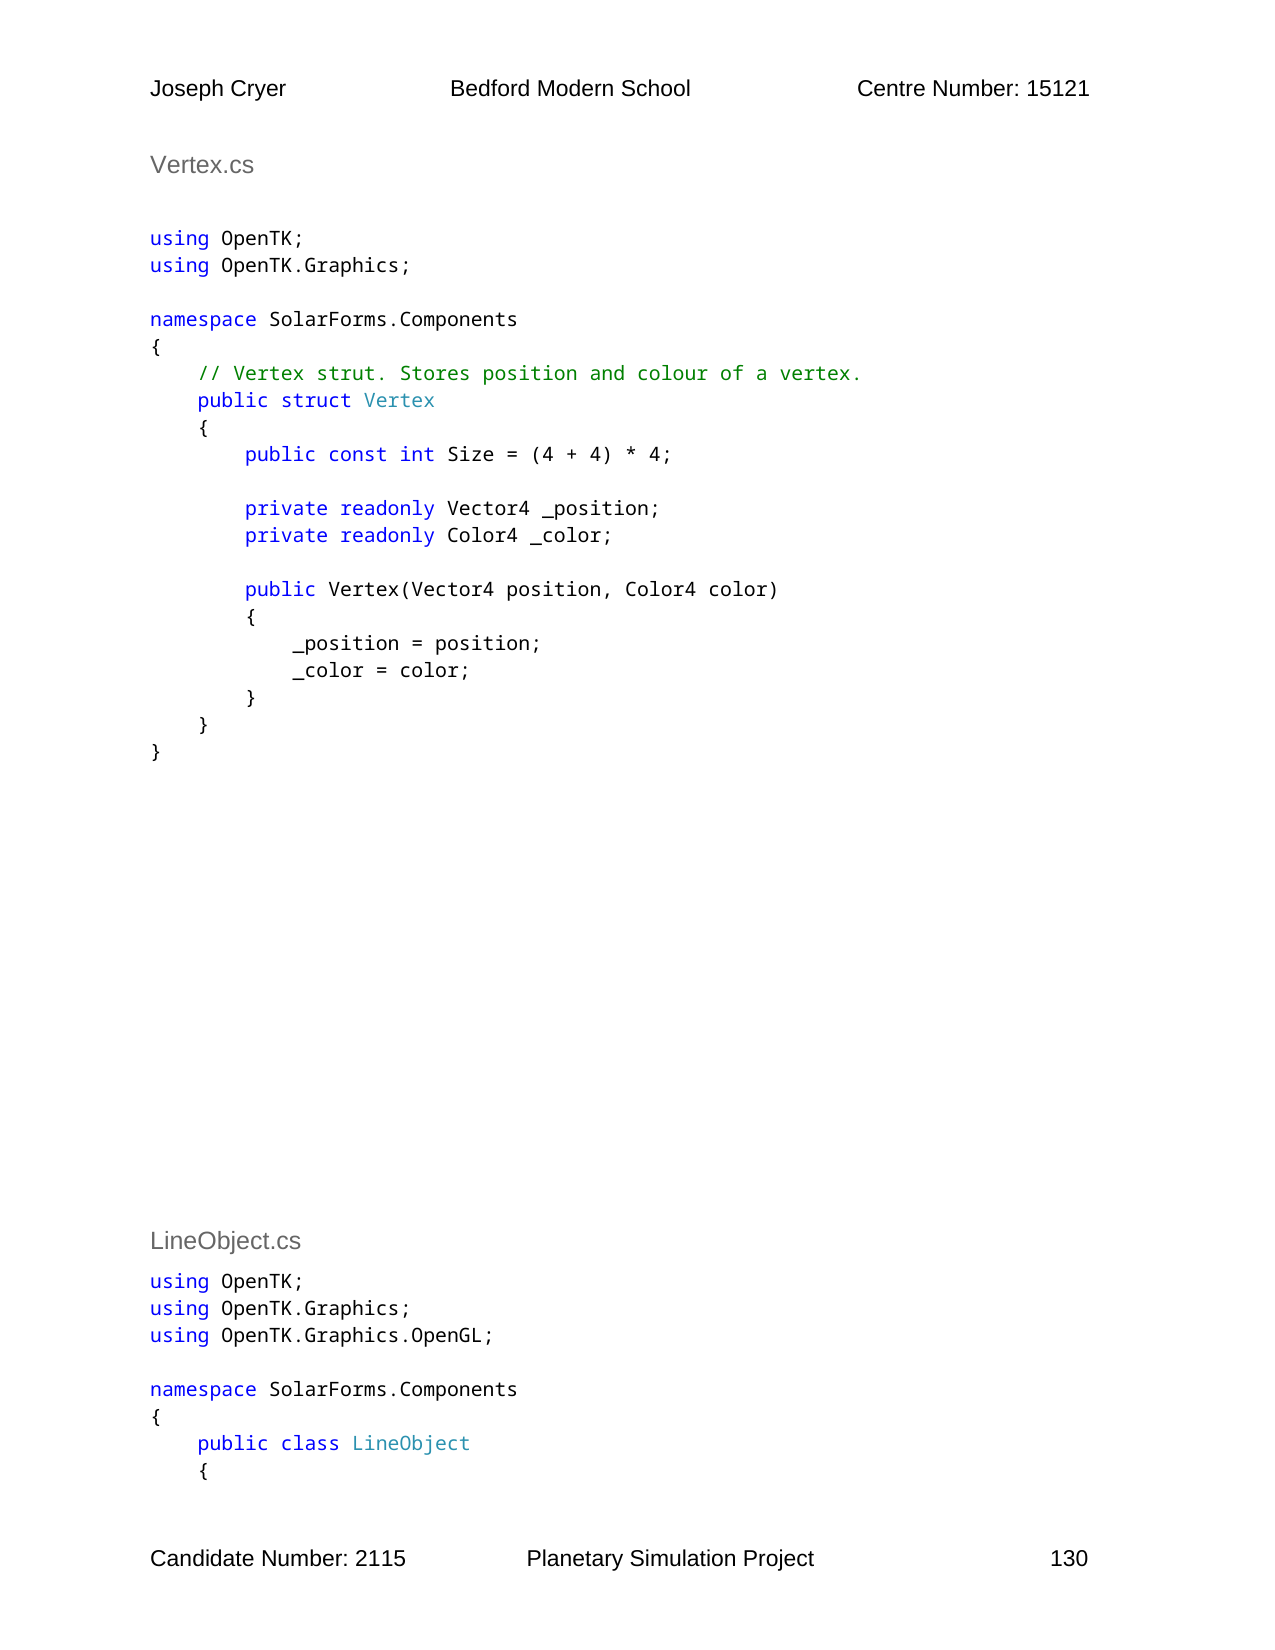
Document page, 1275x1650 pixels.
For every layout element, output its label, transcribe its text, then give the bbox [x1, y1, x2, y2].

text public struct Vertex [150, 386, 1125, 413]
subtitle Vertex.cs [150, 150, 1125, 179]
text using OpenTK; [150, 1268, 1125, 1295]
text { [150, 602, 1125, 629]
text { [150, 1457, 1125, 1483]
text { [150, 1403, 1125, 1429]
text // Vertex strut. Stores position and colour of a vertex. [150, 359, 1125, 386]
text public class LineObject [150, 1429, 1125, 1457]
text namespace SolarForms.Components [150, 305, 1125, 332]
subtitle LineObject.cs [150, 1226, 1125, 1255]
text public const int Size = (4 + 4) * 4; [150, 440, 1125, 467]
text namespace SolarForms.Components [150, 1376, 1125, 1403]
text _color = color; [150, 656, 1125, 683]
text _position = position; [150, 629, 1125, 656]
text private readonly Color4 _color; [150, 521, 1125, 548]
text using OpenTK.Graphics.OpenGL; [150, 1322, 1125, 1349]
text private readonly Vector4 _position; [150, 494, 1125, 521]
text using OpenTK.Graphics; [150, 1295, 1125, 1322]
text { [150, 413, 1125, 440]
text { [150, 332, 1125, 359]
text } [150, 710, 1125, 737]
text public Vertex(Vector4 position, Color4 color) [150, 575, 1125, 602]
text } [150, 737, 1125, 764]
text } [150, 683, 1125, 710]
text using OpenTK; [150, 224, 1125, 251]
text using OpenTK.Graphics; [150, 251, 1125, 278]
